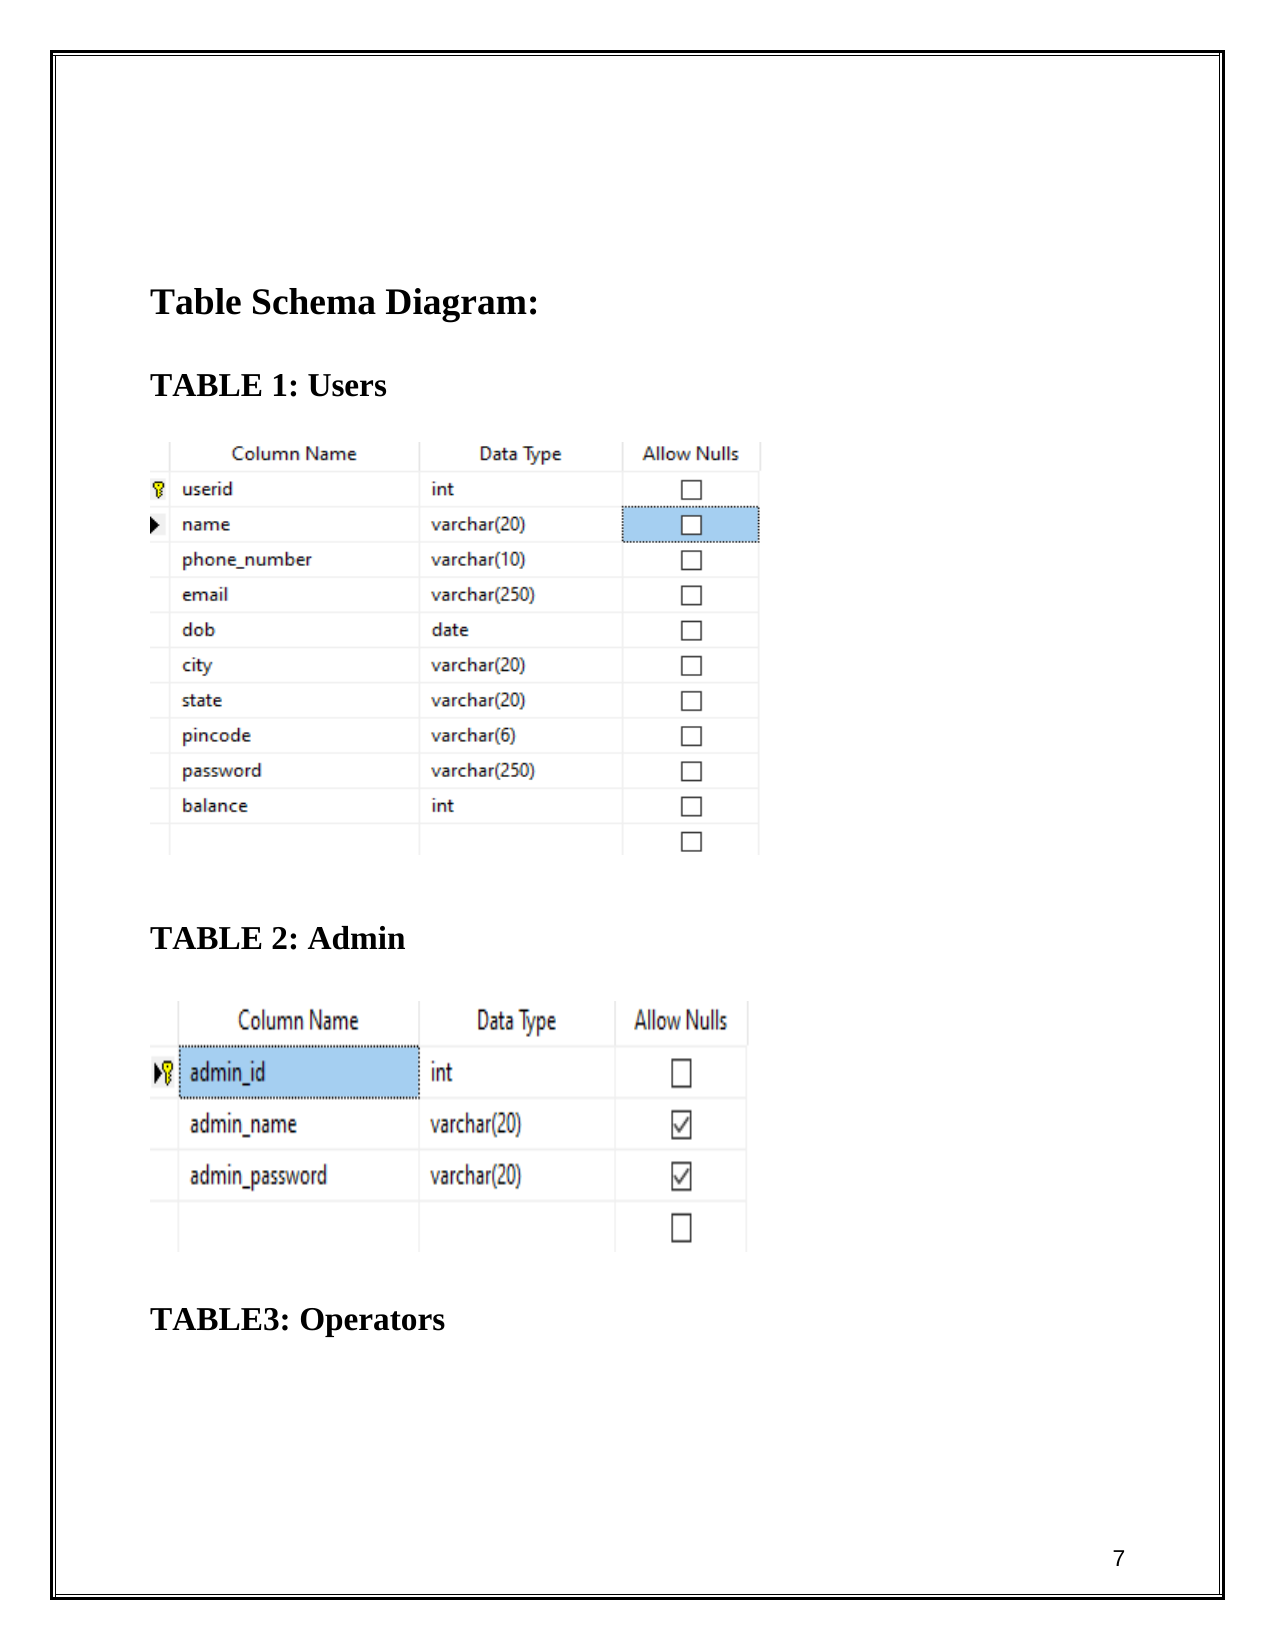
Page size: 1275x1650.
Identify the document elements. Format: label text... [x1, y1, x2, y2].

text TABLE 1: Users [150, 366, 1125, 404]
text Table Schema Diagram: [150, 279, 1125, 322]
picture [150, 1001, 755, 1252]
text TABLE3: Operators [150, 1299, 1125, 1338]
picture [150, 442, 763, 855]
text TABLE 2: Admin [150, 918, 1125, 957]
